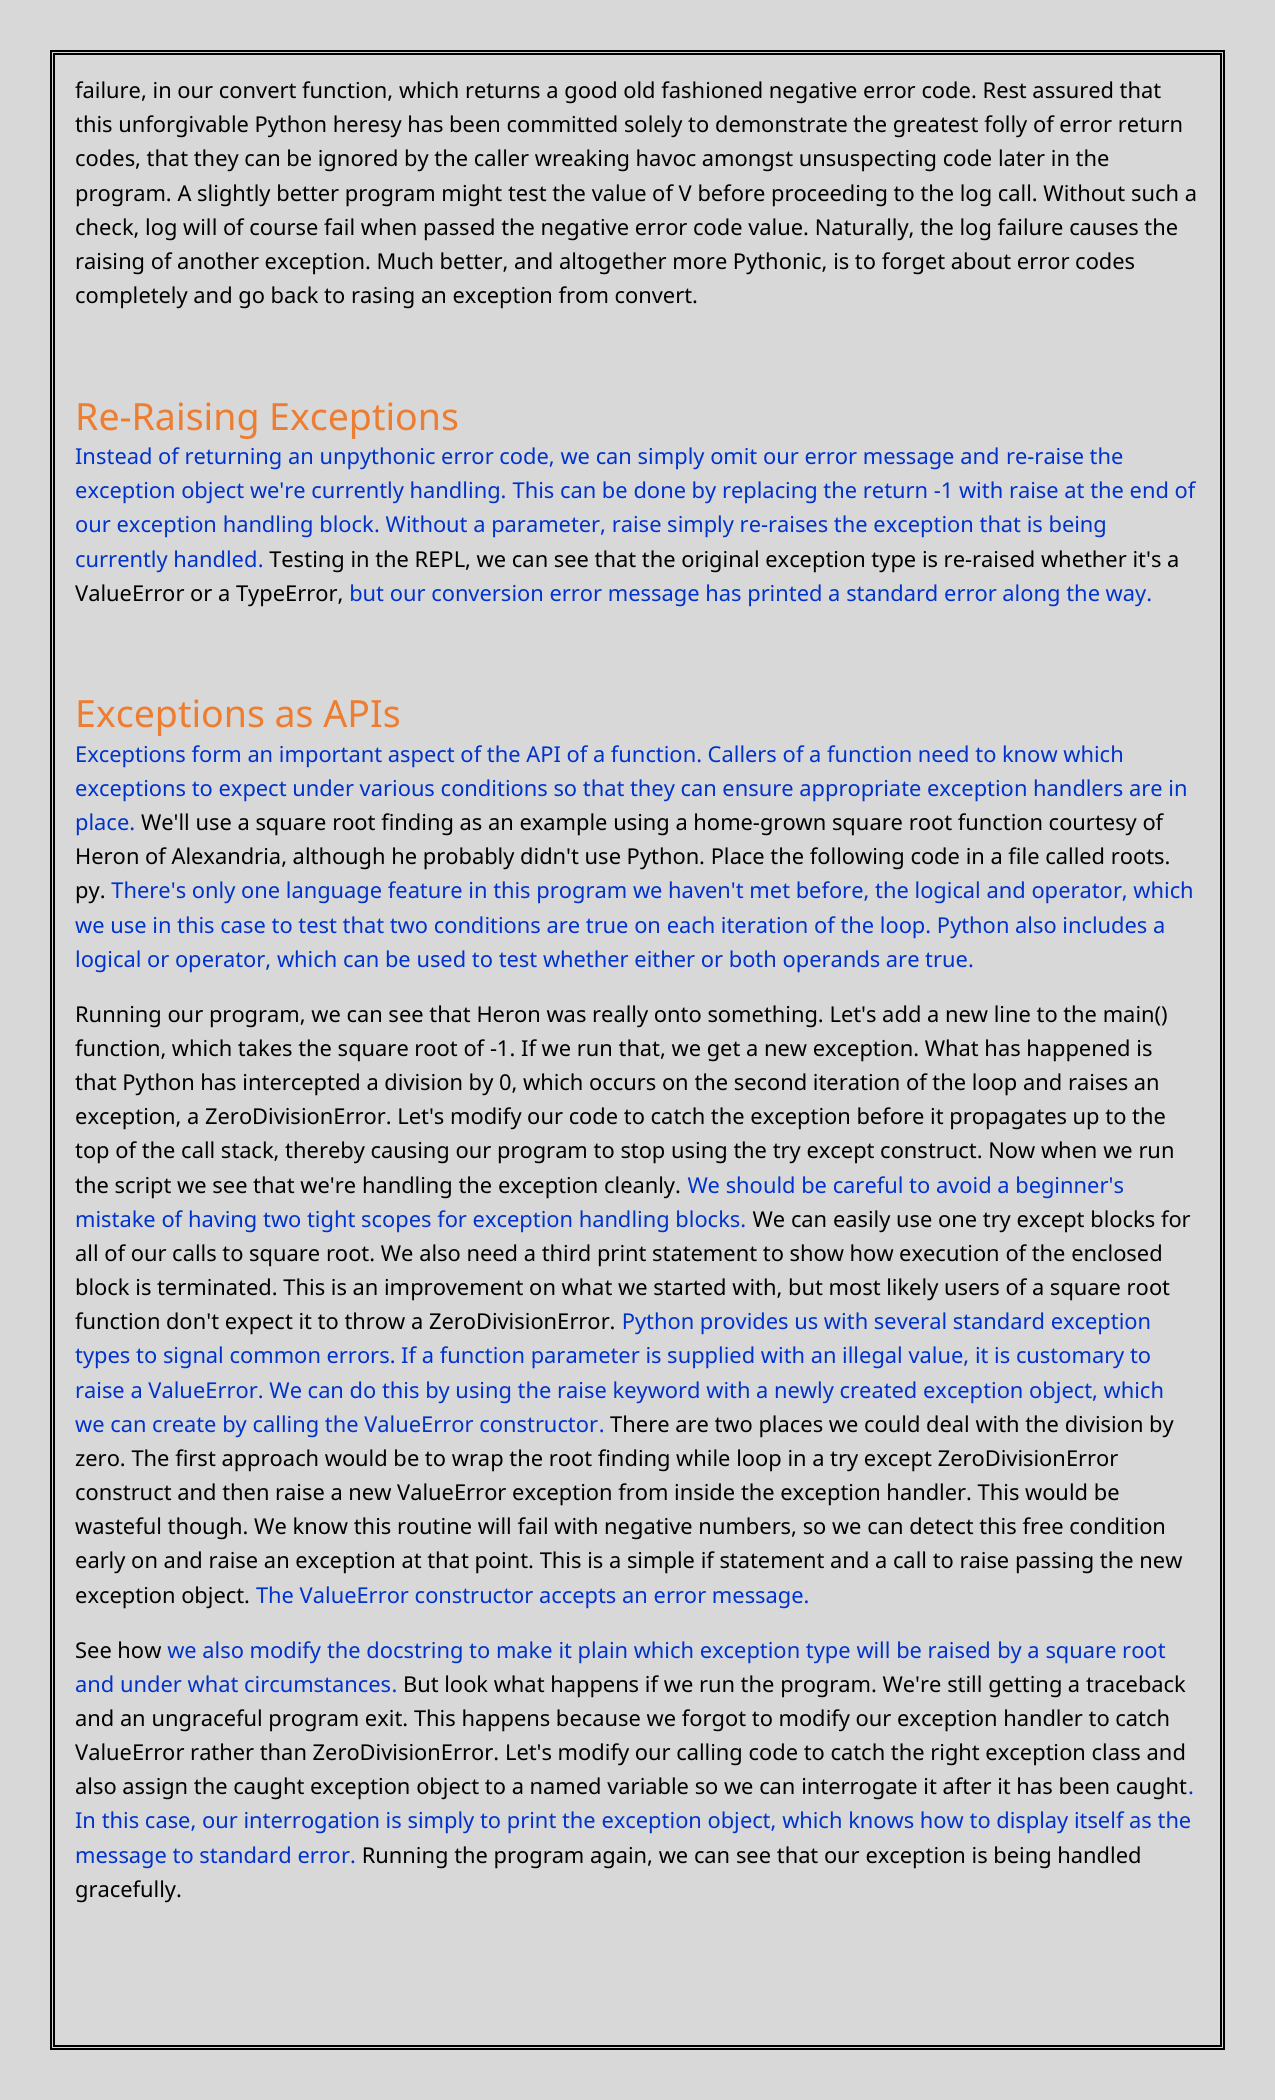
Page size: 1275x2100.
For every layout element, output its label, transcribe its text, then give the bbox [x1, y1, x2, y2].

text Running our program, we can see that Heron was really onto something. Let's add a new line to the main() function, which takes the square root of -1. If we run that, we get a new exception. What has happened is that Python has intercepted a division by 0, which occurs on the second iteration of the loop and raises an exception, a ZeroDivisionError. Let's modify our code to catch the exception before it propagates up to the top of the call stack, thereby causing our program to stop using the try except construct. Now when we run the script we see that we're handling the exception cleanly. We should be careful to avoid a beginner's mistake of having two tight scopes for exception handling blocks. We can easily use one try except blocks for all of our calls to square root. We also need a third print statement to show how execution of the enclosed block is terminated. This is an improvement on what we started with, but most likely users of a square root function don't expect it to throw a ZeroDivisionError. Python provides us with several standard exception types to signal common errors. If a function parameter is supplied with an illegal value, it is customary to raise a ValueError. We can do this by using the raise keyword with a newly created exception object, which we can create by calling the ValueError constructor. There are two places we could deal with the division by zero. The first approach would be to wrap the root finding while loop in a try except ZeroDivisionError construct and then raise a new ValueError exception from inside the exception handler. This would be wasteful though. We know this routine will fail with negative numbers, so we can detect this free condition early on and raise an exception at that point. This is a simple if statement and a call to raise passing the new exception object. The ValueError constructor accepts an error message. [75, 999, 1200, 1609]
subtitle Re-Raising Exceptions [75, 390, 1200, 441]
text Instead of returning an unpythonic error code, we can simply omit our error message and re-raise the exception object we're currently handling. This can be done by replacing the return -1 with raise at the end of our exception handling block. Without a parameter, raise simply re-raises the exception that is being currently handled. Testing in the REPL, we can see that the original exception type is re-raised whether it's a ValueError or a TypeError, but our conversion error message has printed a standard error along the way. [75, 441, 1200, 607]
text Exceptions form an important aspect of the API of a function. Callers of a function need to know which exceptions to expect under various conditions so that they can ensure appropriate exception handlers are in place. We'll use a square root finding as an example using a home-grown square root function courtesy of Heron of Alexandria, although he probably didn't use Python. Place the following code in a file called roots. py. There's only one language feature in this program we haven't met before, the logical and operator, which we use in this case to test that two conditions are true on each iteration of the loop. Python also includes a logical or operator, which can be used to test whether either or both operands are true. [75, 739, 1200, 973]
subtitle Exceptions as APIs [75, 688, 1200, 739]
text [75, 75, 1200, 310]
text See how we also modify the docstring to make it plain which exception type will be raised by a square root and under what circumstances. But look what happens if we run the program. We're still getting a traceback and an ungraceful program exit. This happens because we forgot to modify our exception handler to catch ValueError rather than ZeroDivisionError. Let's modify our calling code to catch the right exception class and also assign the caught exception object to a named variable so we can interrogate it after it has been caught. In this case, our interrogation is simply to print the exception object, which knows how to display itself as the message to standard error. Running the program again, we can see that our exception is being handled gracefully. [75, 1634, 1200, 1903]
